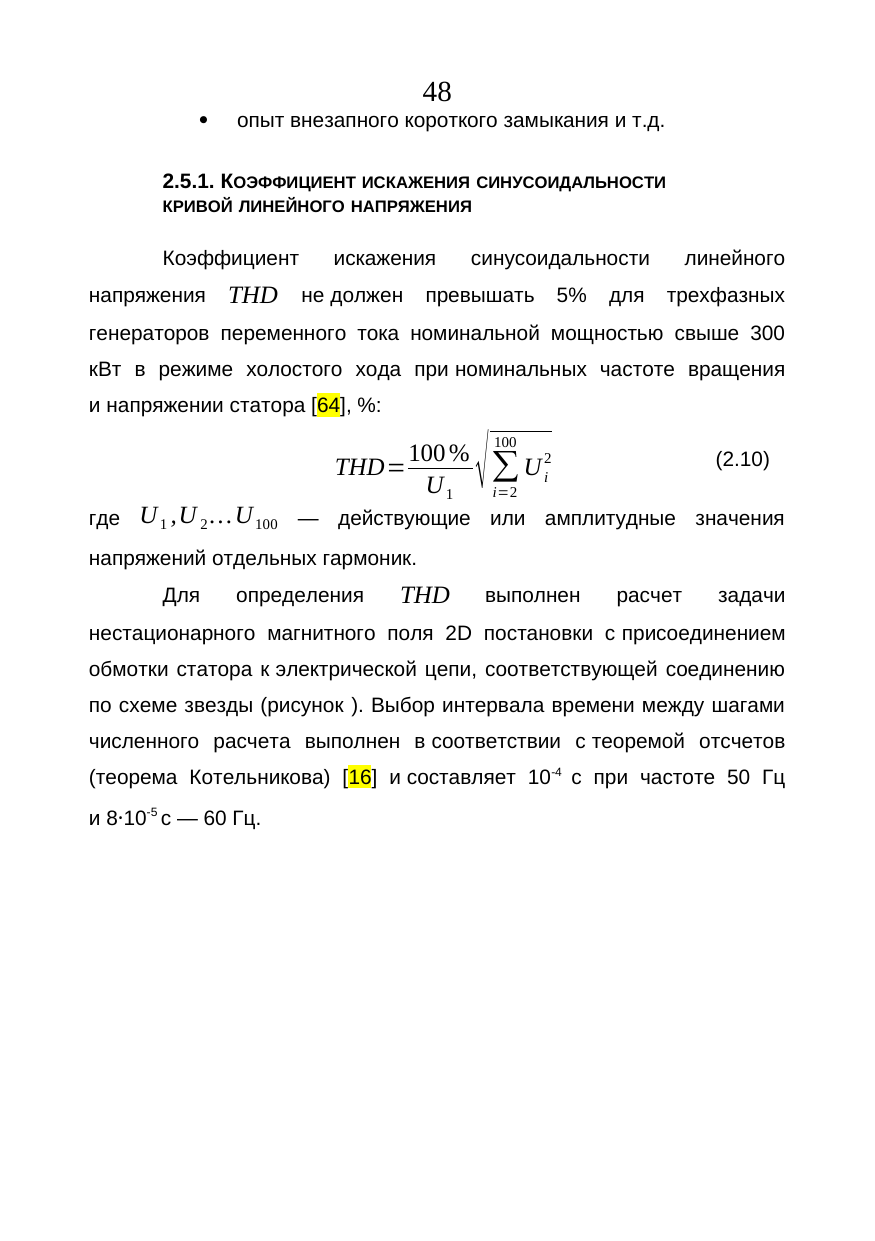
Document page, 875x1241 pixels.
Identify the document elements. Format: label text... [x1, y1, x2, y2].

text Коэффициент искажения синусоидальности линейного напряжения не должен превышать 5% для трехфазных генераторов переменного тока номинальной мощностью свыше 300 кВт в режиме холостого хода при номинальных частоте вращения и напряжении статора [64], %: [89, 246, 785, 417]
text Для определения выполнен расчет задачи нестационарного магнитного поля 2D постановки с присоединением обмотки статора к электрической цепи, соответствующей соединению по схеме звезды (рисунок 12). Выбор интервала времени между шагами численного расчета выполнен в соответствии с теоремой отсчетов (теорема Котельникова) [16] и составляет 10-4 с при частоте 50 Гц и 8·10-5 с — 60 Гц. [89, 581, 785, 831]
table_header [89, 429, 699, 502]
subtitle 2.5.1. Коэффициент искажения синусоидальности кривой линейного напряжения [162, 168, 724, 216]
table_header (2.10) [700, 429, 785, 502]
list опыт внезапного короткого замыкания и т.д. [200, 107, 785, 131]
text где — действующие или амплитудные значения напряжений отдельных гармоник. [89, 502, 785, 569]
